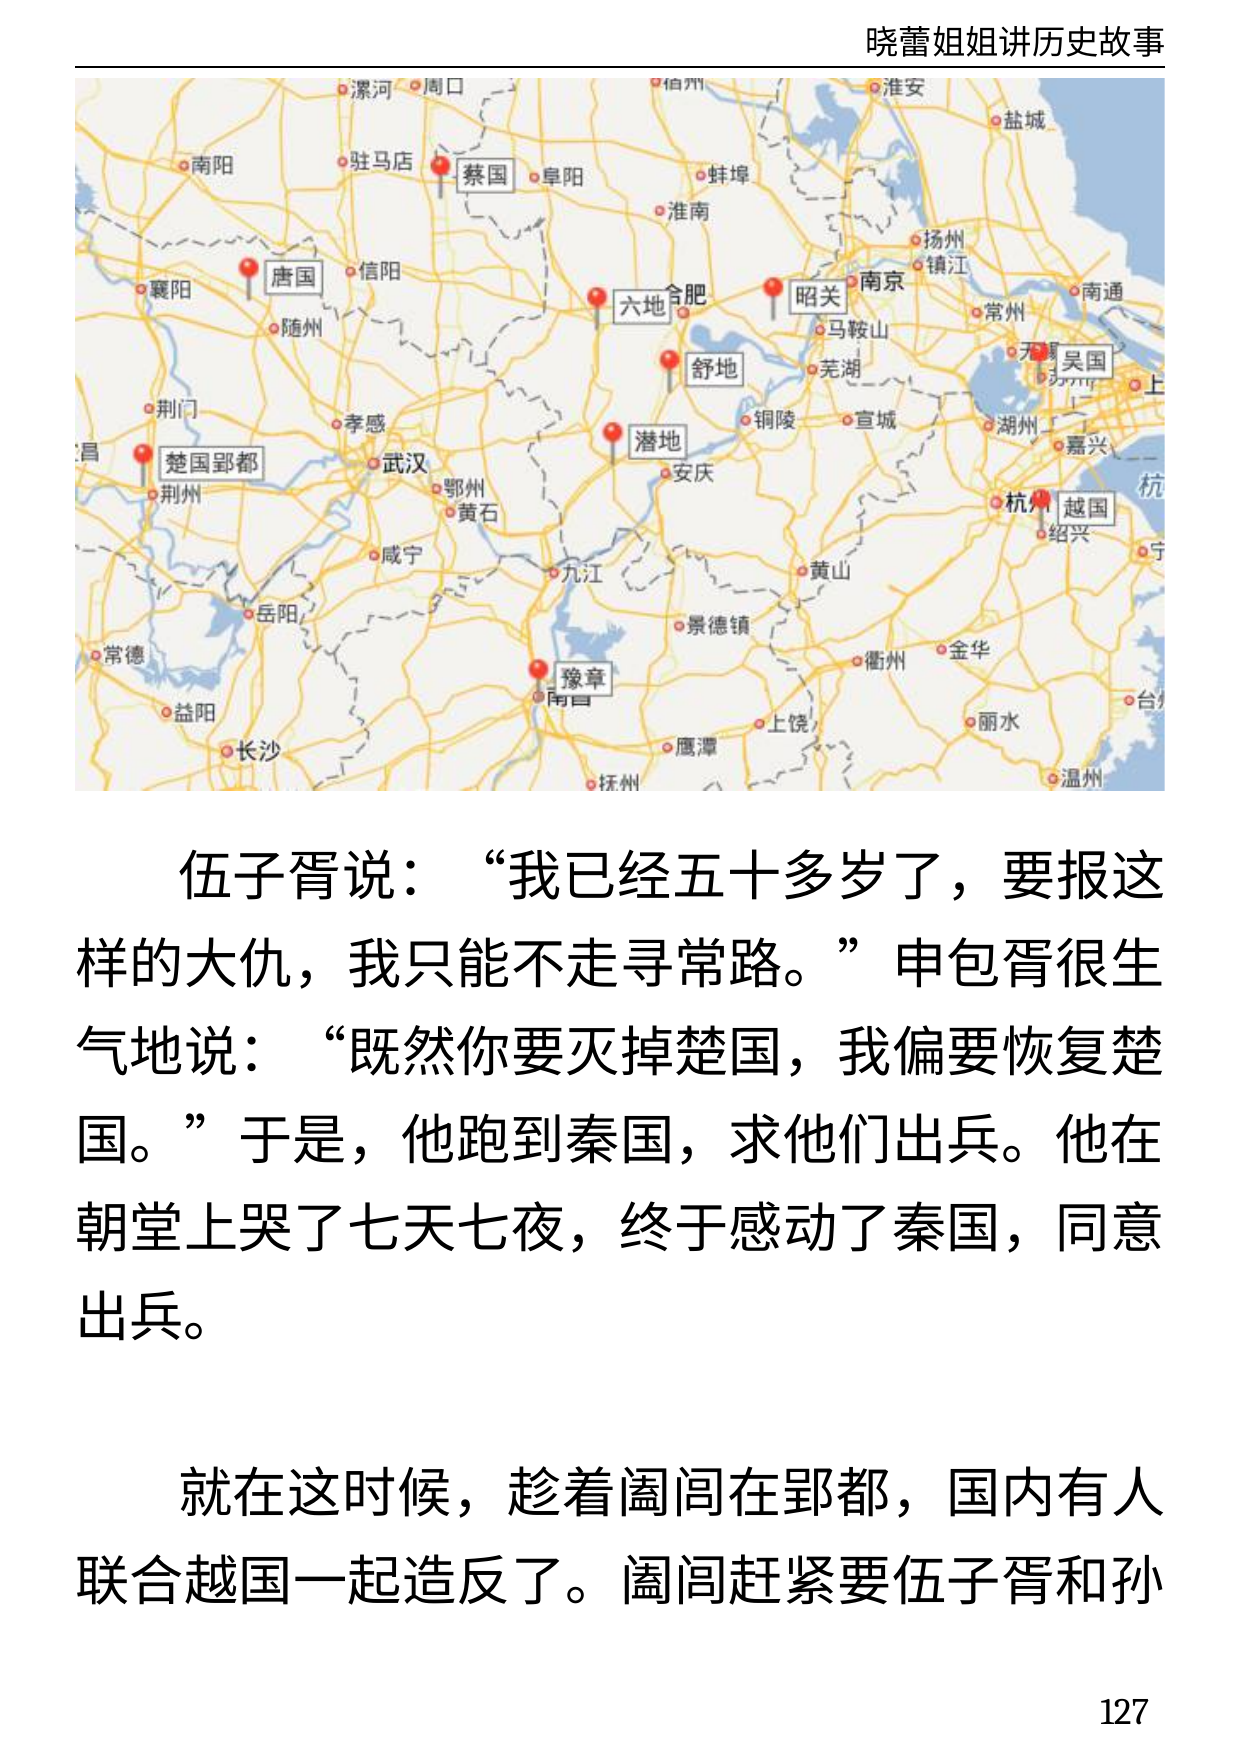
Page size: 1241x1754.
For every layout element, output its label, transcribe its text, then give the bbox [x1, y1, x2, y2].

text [75, 1445, 1165, 1621]
text 伍子胥说：“我已经五十多岁了，要报这样的大仇，我只能不走寻常路。”申包胥很生气地说：“既然你要灭掉楚国，我偏要恢复楚国。”于是，他跑到秦国，求他们出兵。他在朝堂上哭了七天七夜，终于感动了秦国，同意出兵。 [75, 828, 1165, 1357]
picture [75, 78, 1165, 791]
